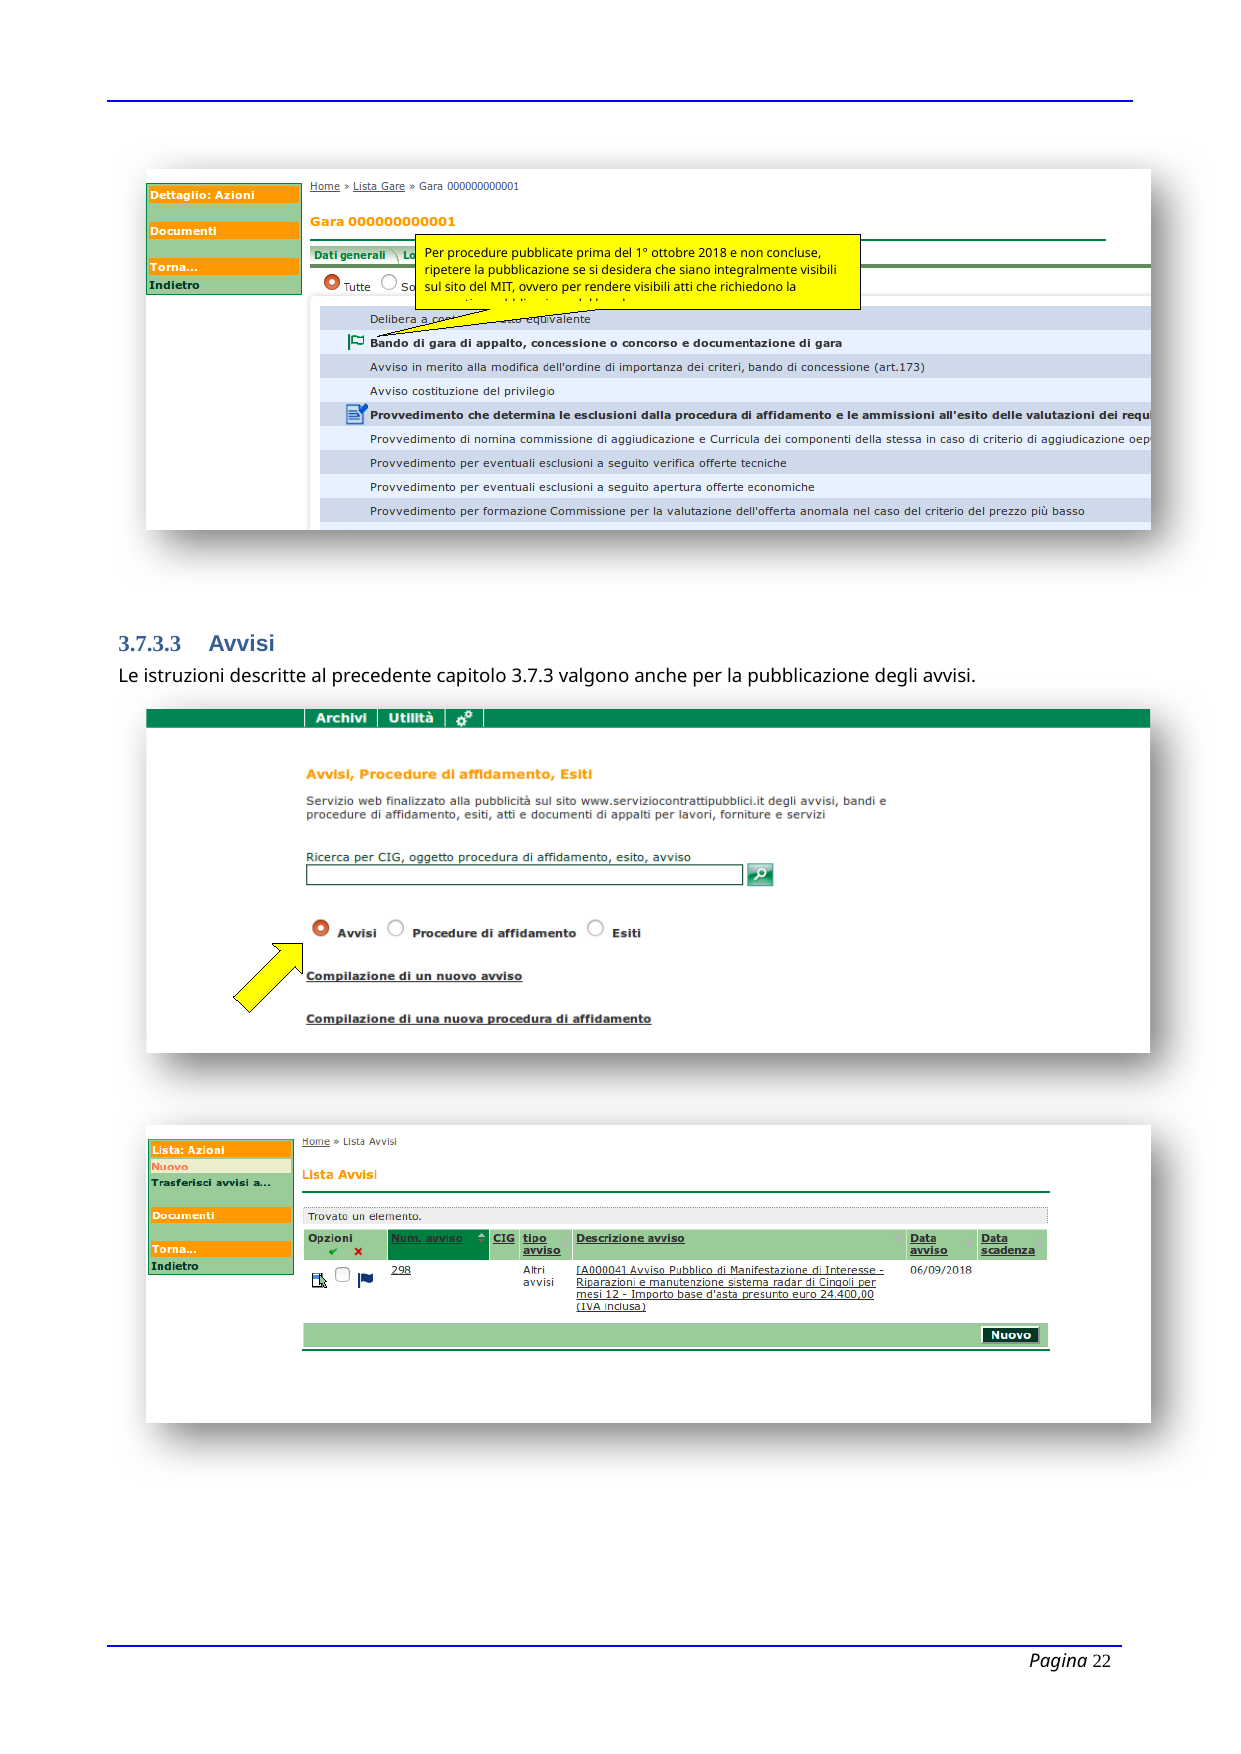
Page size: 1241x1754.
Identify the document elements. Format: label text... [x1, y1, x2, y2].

picture [146, 709, 1150, 1053]
picture [146, 1125, 1151, 1423]
text Le istruzioni descritte al precedente capitolo 3.7.3 valgono anche per la pubblicazione degli avvisi. [118, 662, 1122, 688]
subtitle Avvisi [118, 629, 1122, 656]
picture [146, 169, 1151, 530]
